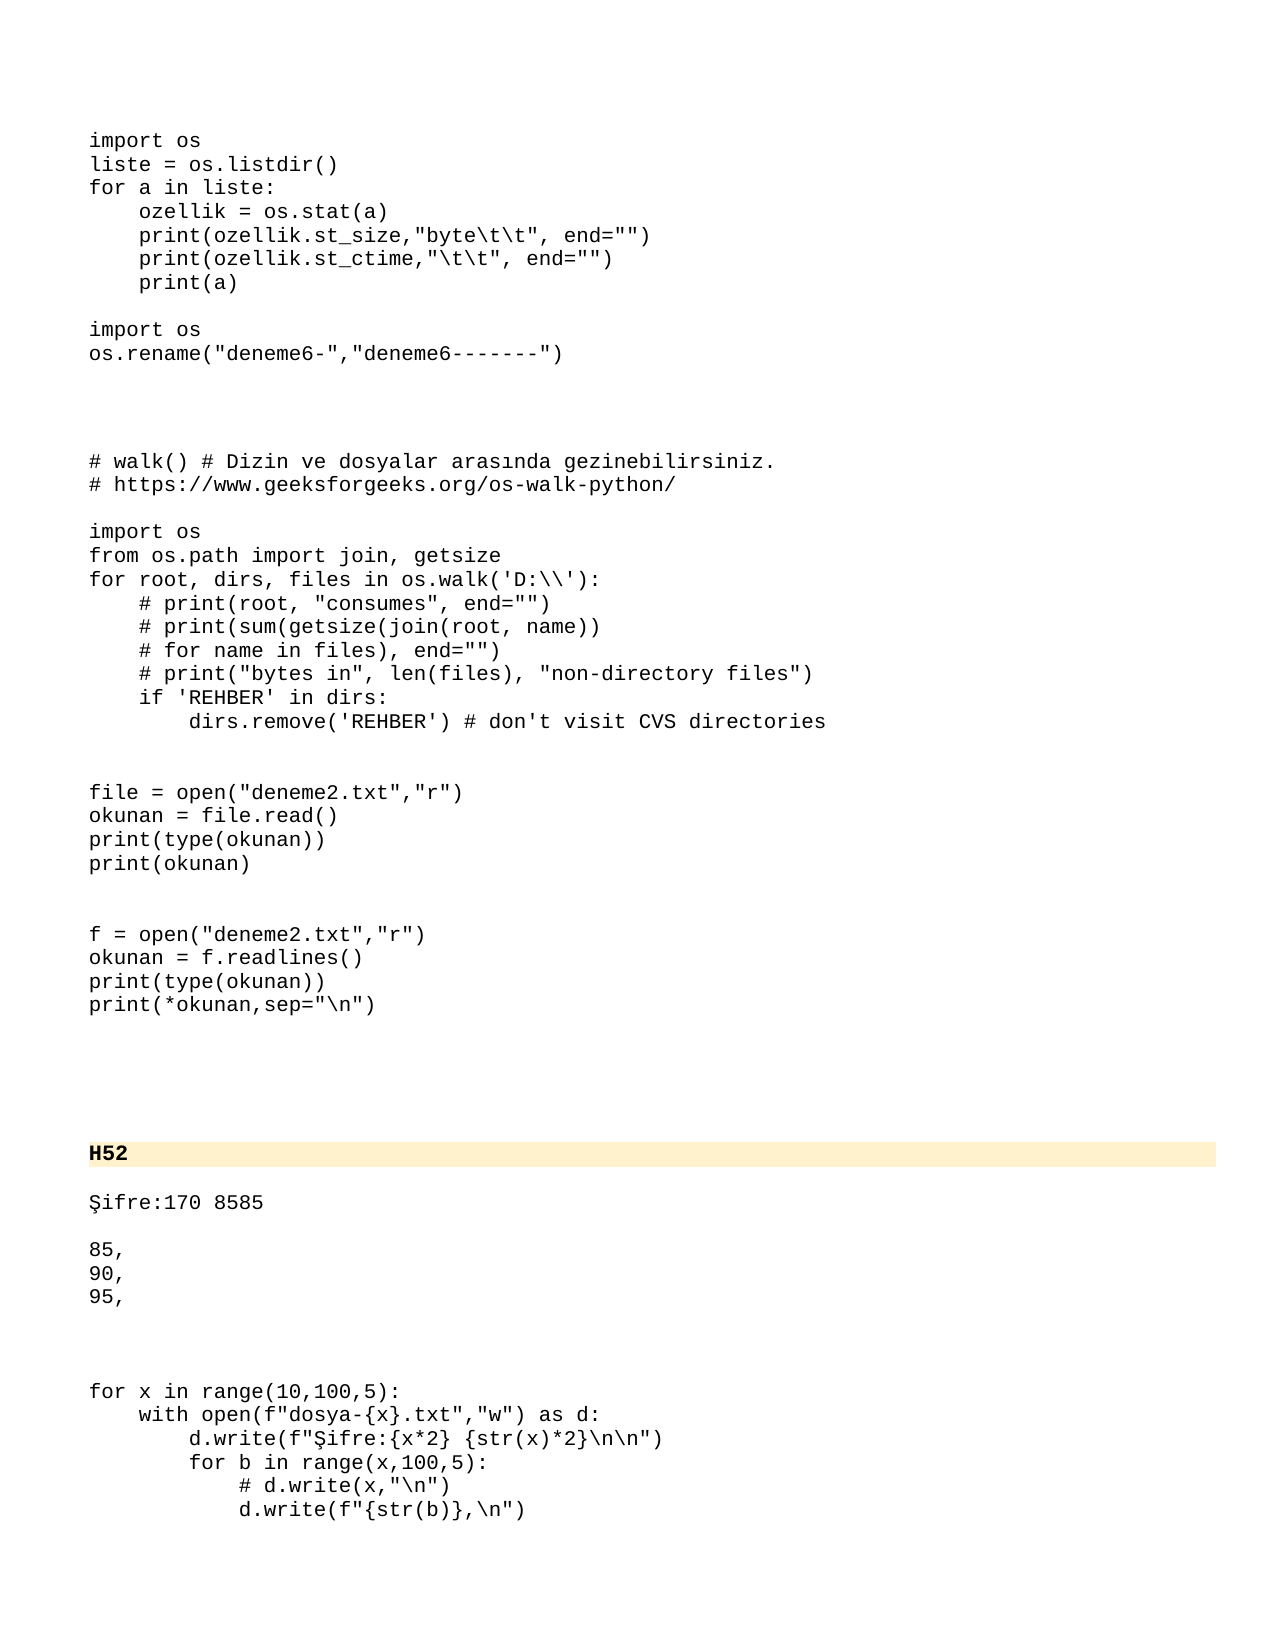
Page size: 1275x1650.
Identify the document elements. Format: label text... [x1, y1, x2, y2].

text print(*okunan,sep="\n") [89, 994, 1216, 1018]
text d.write(f"Şifre:{x*2} {str(x)*2}\n\n") [89, 1428, 1216, 1452]
text file = open("deneme2.txt","r") [89, 782, 1216, 805]
text # https://www.geeksforgeeks.org/os-walk-python/ [89, 474, 1216, 498]
text Şifre:170 8585 [89, 1192, 1216, 1215]
text for b in range(x,100,5): [89, 1452, 1216, 1475]
text import os [89, 522, 1216, 545]
text ozellik = os.stat(a) [89, 201, 1216, 224]
text # print("bytes in", len(files), "non-directory files") [89, 663, 1216, 687]
text from os.path import join, getsize [89, 545, 1216, 569]
text for root, dirs, files in os.walk('D:\\'): [89, 569, 1216, 592]
text # print(root, "consumes", end="") [89, 592, 1216, 616]
text # d.write(x,"\n") [89, 1475, 1216, 1499]
text # print(sum(getsize(join(root, name)) [89, 616, 1216, 640]
text os.rename("deneme6-","deneme6-------") [89, 343, 1216, 366]
text if 'REHBER' in dirs: [89, 687, 1216, 711]
text import os [89, 130, 1216, 154]
text H52 [89, 1142, 1216, 1167]
text with open(f"dosya-{x}.txt","w") as d: [89, 1404, 1216, 1428]
text print(ozellik.st_ctime,"\t\t", end="") [89, 248, 1216, 272]
text 85, [89, 1239, 1216, 1263]
text f = open("deneme2.txt","r") [89, 923, 1216, 947]
text print(type(okunan)) [89, 829, 1216, 853]
text print(type(okunan)) [89, 971, 1216, 994]
text okunan = f.readlines() [89, 947, 1216, 971]
text print(okunan) [89, 853, 1216, 876]
text 95, [89, 1286, 1216, 1310]
text 90, [89, 1263, 1216, 1286]
text d.write(f"{str(b)},\n") [89, 1499, 1216, 1523]
text for a in liste: [89, 177, 1216, 201]
text # for name in files), end="") [89, 640, 1216, 663]
text print(ozellik.st_size,"byte\t\t", end="") [89, 224, 1216, 248]
text for x in range(10,100,5): [89, 1381, 1216, 1404]
text print(a) [89, 272, 1216, 296]
text okunan = file.read() [89, 805, 1216, 829]
text import os [89, 319, 1216, 343]
text dirs.remove('REHBER') # don't visit CVS directories [89, 711, 1216, 734]
text # walk() # Dizin ve dosyalar arasında gezinebilirsiniz. [89, 451, 1216, 474]
text liste = os.listdir() [89, 154, 1216, 177]
